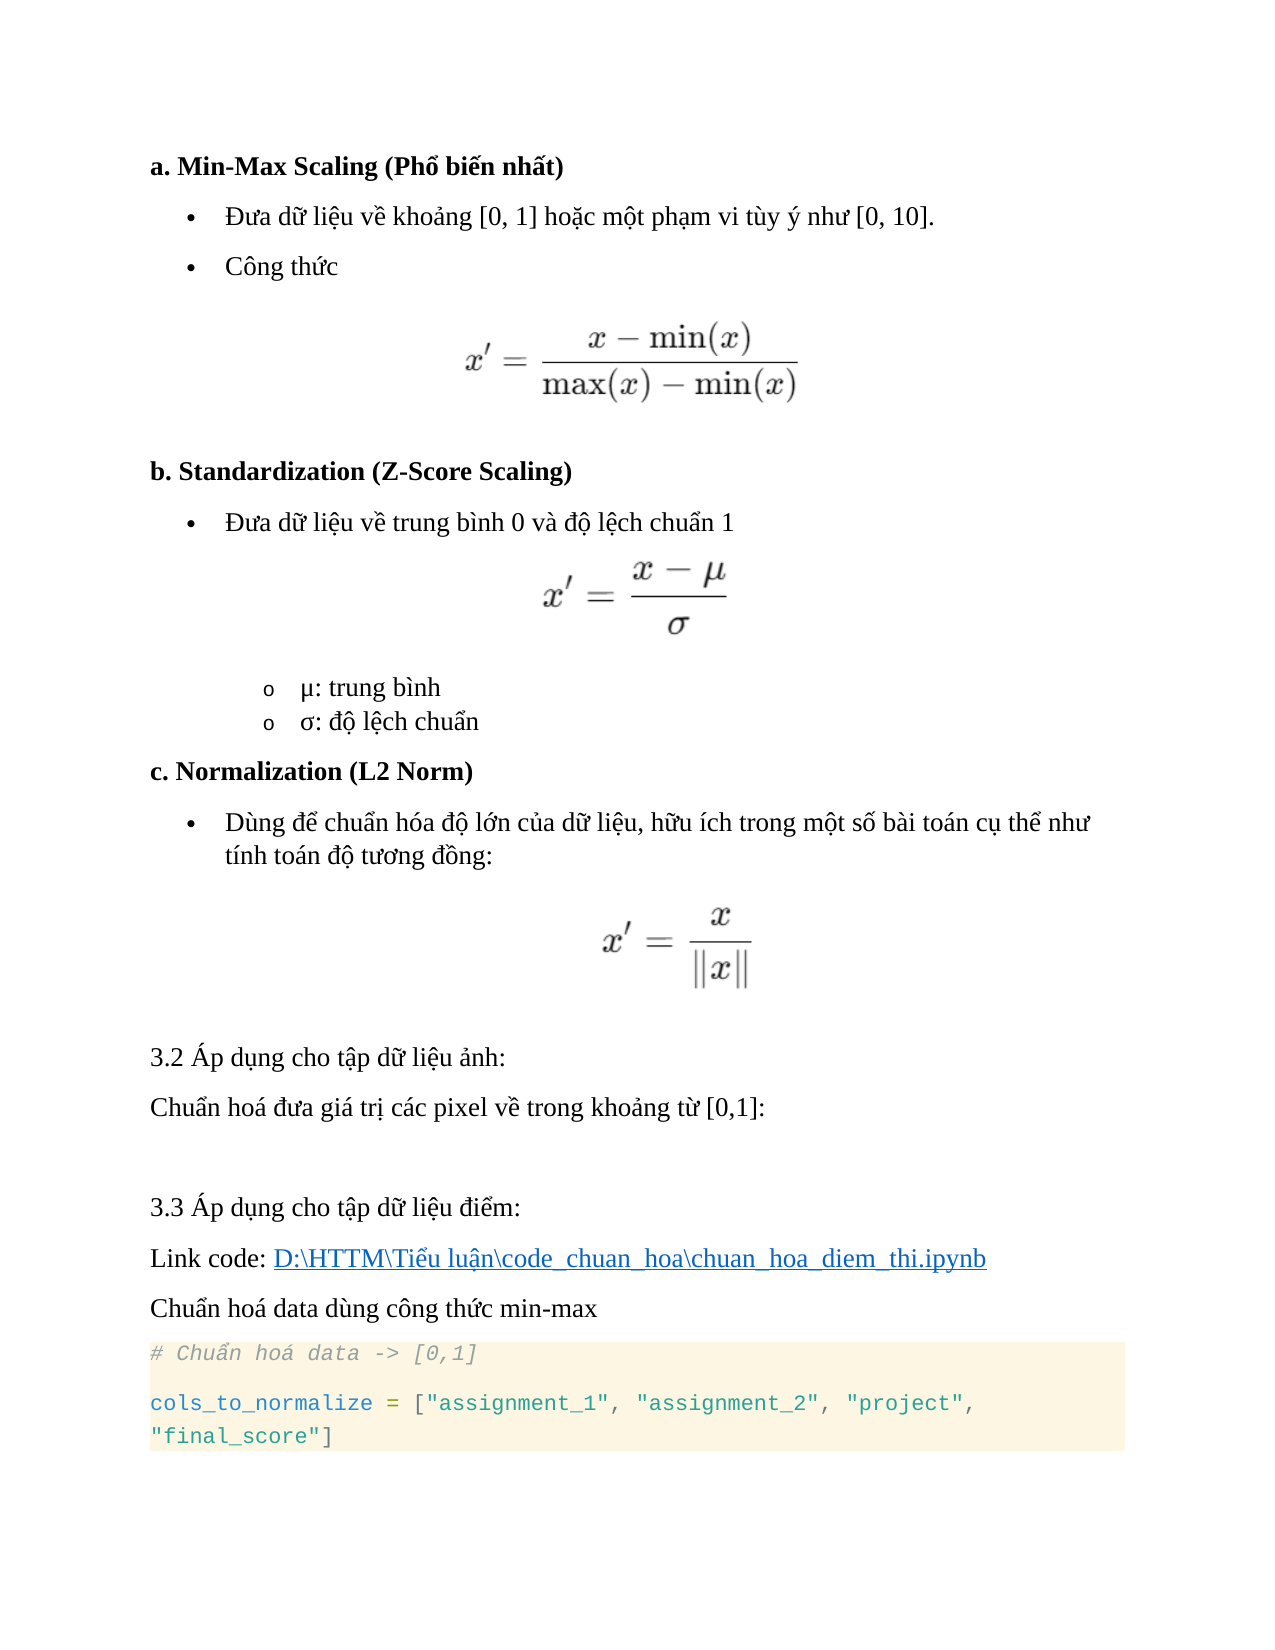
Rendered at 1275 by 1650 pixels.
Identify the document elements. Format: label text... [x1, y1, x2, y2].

picture [498, 556, 777, 652]
text cols_to_normalize = ["assignment_1", "assignment_2", "project", "final_score"] [150, 1392, 1125, 1451]
text b. Standardization (Z-Score Scaling) [150, 456, 1125, 487]
text 3.2 Áp dụng cho tập dữ liệu ảnh: [150, 1041, 1125, 1072]
picture [463, 300, 812, 437]
list Dùng để chuẩn hóa độ lớn của dữ liệu, hữu ích trong một số bài toán cụ thể như tính toán độ tương đồng: [187, 806, 1125, 870]
list μ: trung bình [262, 671, 1125, 702]
list σ: độ lệch chuẩn [262, 705, 1125, 736]
text Chuẩn hoá data dùng công thức min-max [150, 1292, 1125, 1323]
list Công thức [187, 250, 1125, 282]
text Chuẩn hoá đưa giá trị các pixel về trong khoảng từ [0,1]: [150, 1091, 1125, 1122]
list Đưa dữ liệu về trung bình 0 và độ lệch chuẩn 1 [187, 506, 1125, 537]
text 3.3 Áp dụng cho tập dữ liệu điểm: [150, 1192, 1125, 1223]
text # Chuẩn hoá data -> [0,1] [150, 1342, 1125, 1367]
text Link code: D:\HTTM\Tiểu luận\code_chuan_hoa\chuan_hoa_diem_thi.ipynb [150, 1242, 1125, 1273]
list Đưa dữ liệu về khoảng [0, 1] hoặc một phạm vi tùy ý như [0, 10]. [187, 200, 1125, 231]
text a. Min-Max Scaling (Phổ biến nhất) [150, 150, 1125, 181]
picture [562, 889, 788, 1022]
text c. Normalization (L2 Norm) [150, 756, 1125, 787]
